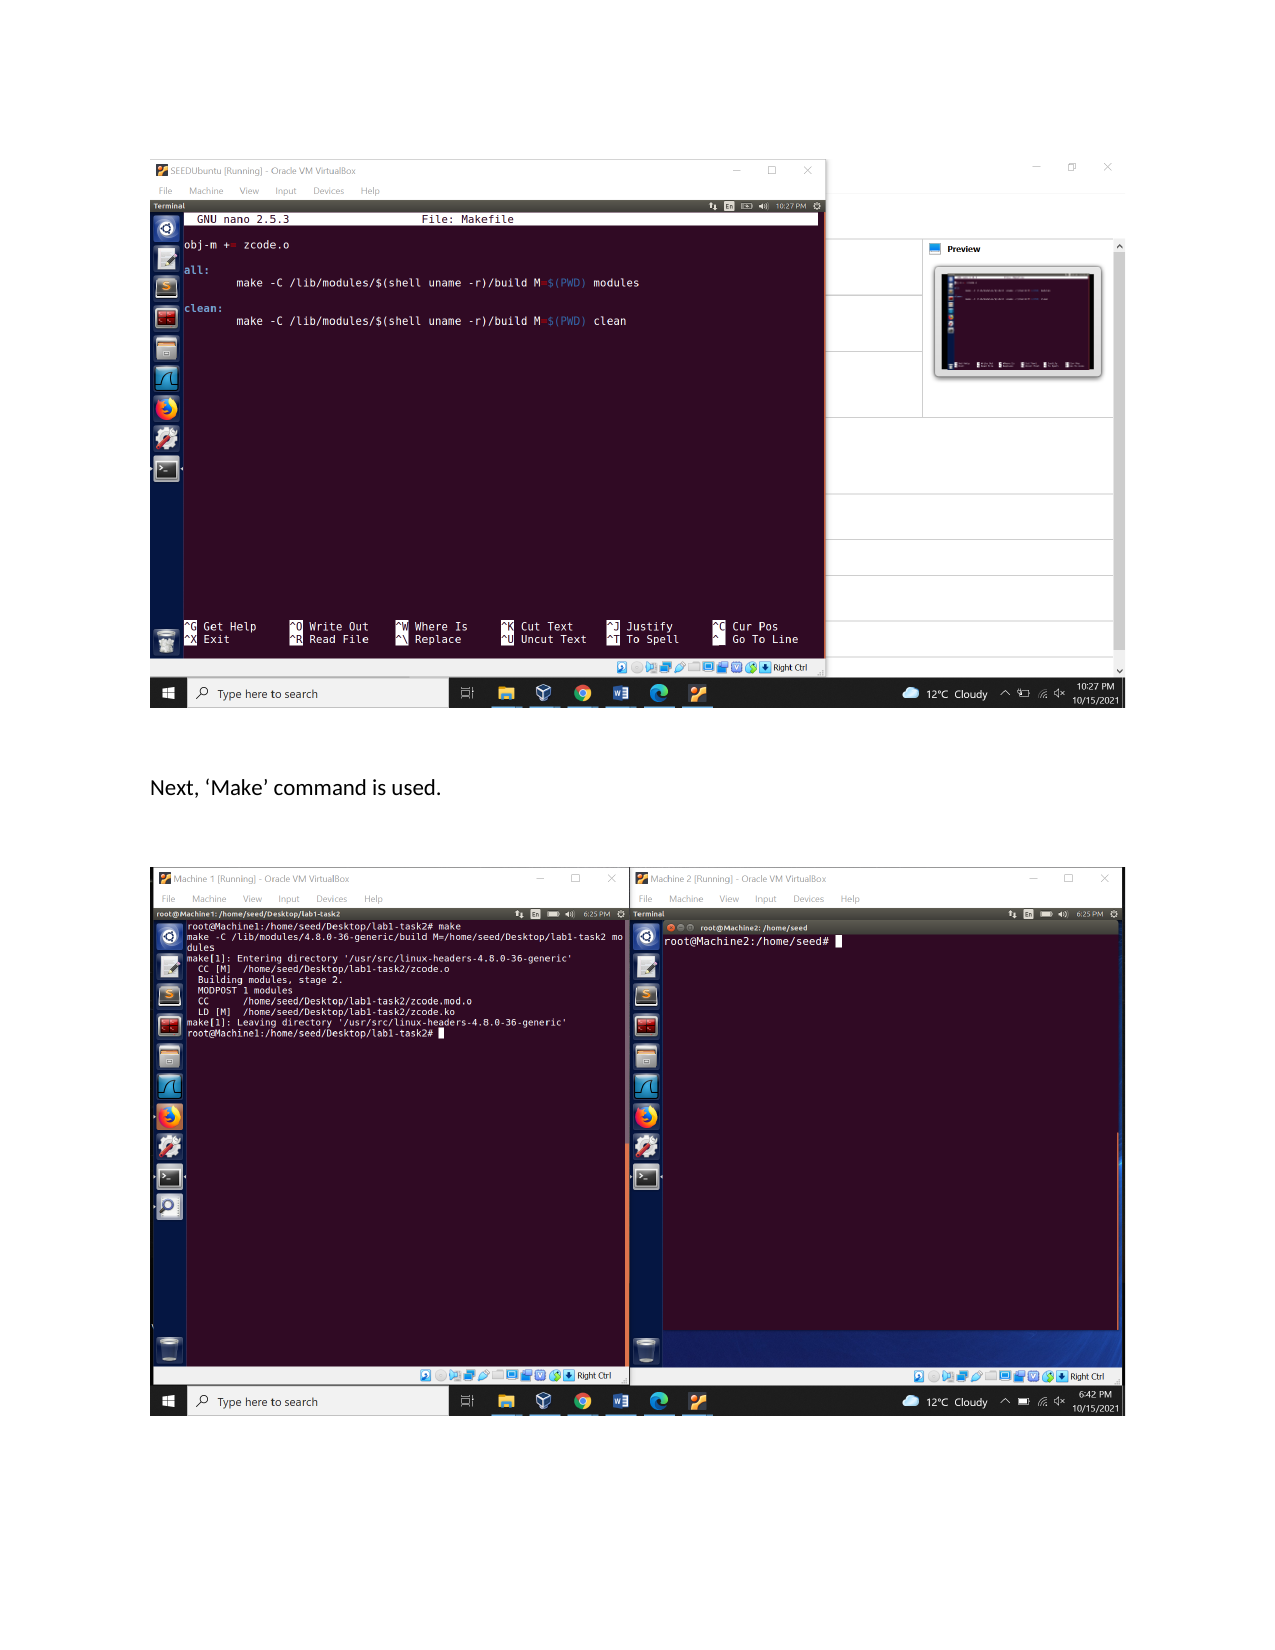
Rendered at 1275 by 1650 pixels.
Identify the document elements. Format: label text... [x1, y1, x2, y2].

text Next, ‘Make’ command is used. [150, 773, 1125, 801]
picture [150, 159, 1125, 708]
picture [150, 867, 1125, 1416]
